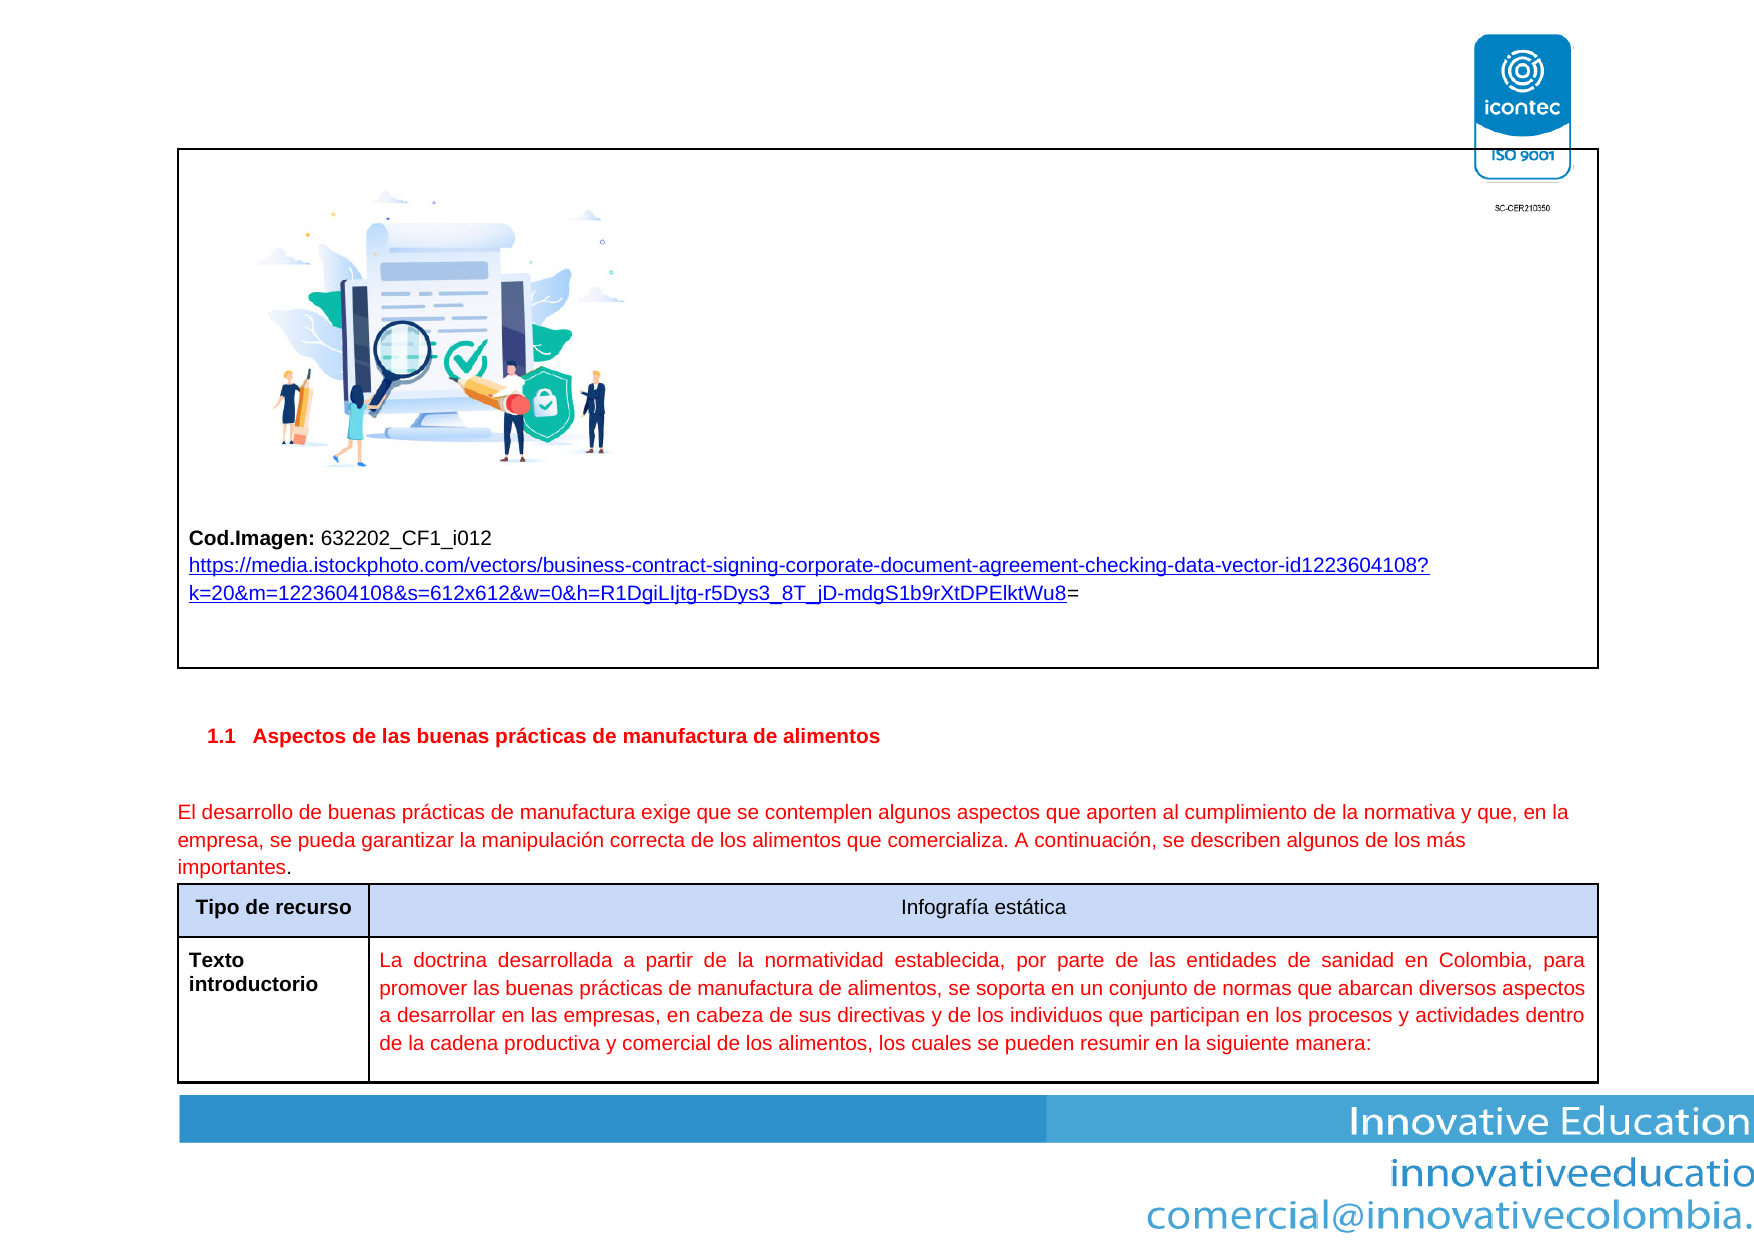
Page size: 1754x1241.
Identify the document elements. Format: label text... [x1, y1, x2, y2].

picture [1471, 31, 1574, 148]
picture [188, 160, 695, 497]
picture [1491, 105, 1499, 114]
picture [1519, 103, 1527, 114]
picture [1509, 57, 1532, 85]
picture [1512, 51, 1536, 57]
picture [1530, 101, 1535, 114]
picture [179, 1093, 1754, 1239]
picture [1533, 59, 1543, 85]
picture [1516, 64, 1529, 78]
picture [1502, 60, 1507, 83]
table_cell Texto introductorio [179, 938, 368, 1081]
list Aspectos de las buenas prácticas de manufactura de alimentos [207, 724, 1577, 748]
table_cell La doctrina desarrollada a partir de la normatividad establecida, por parte de las entidades de sanidad en Colombia, para promover las buenas prácticas de manufactura de alimentos, se soporta en un conjunto de normas que abarcan diversos aspectos a desarrollar en las empresas, en cabeza de sus directivas y de los individuos que participan en los procesos y actividades dentro de la cadena productiva y comercial de los alimentos, los cuales se pueden resumir en la siguiente manera: [370, 938, 1597, 1081]
table_header Tipo de recurso [179, 885, 368, 936]
text El desarrollo de buenas prácticas de manufactura exige que se contemplen algunos aspectos que aporten al cumplimiento de la normativa y que, en la empresa, se pueda garantizar la manipulación correcta de los alimentos que comercializa. A continuación, se describen algunos de los más importantes. [177, 800, 1577, 879]
picture [1477, 124, 1569, 148]
picture [1510, 86, 1533, 92]
table_header Infografía estática [370, 885, 1597, 936]
picture [1502, 103, 1513, 114]
